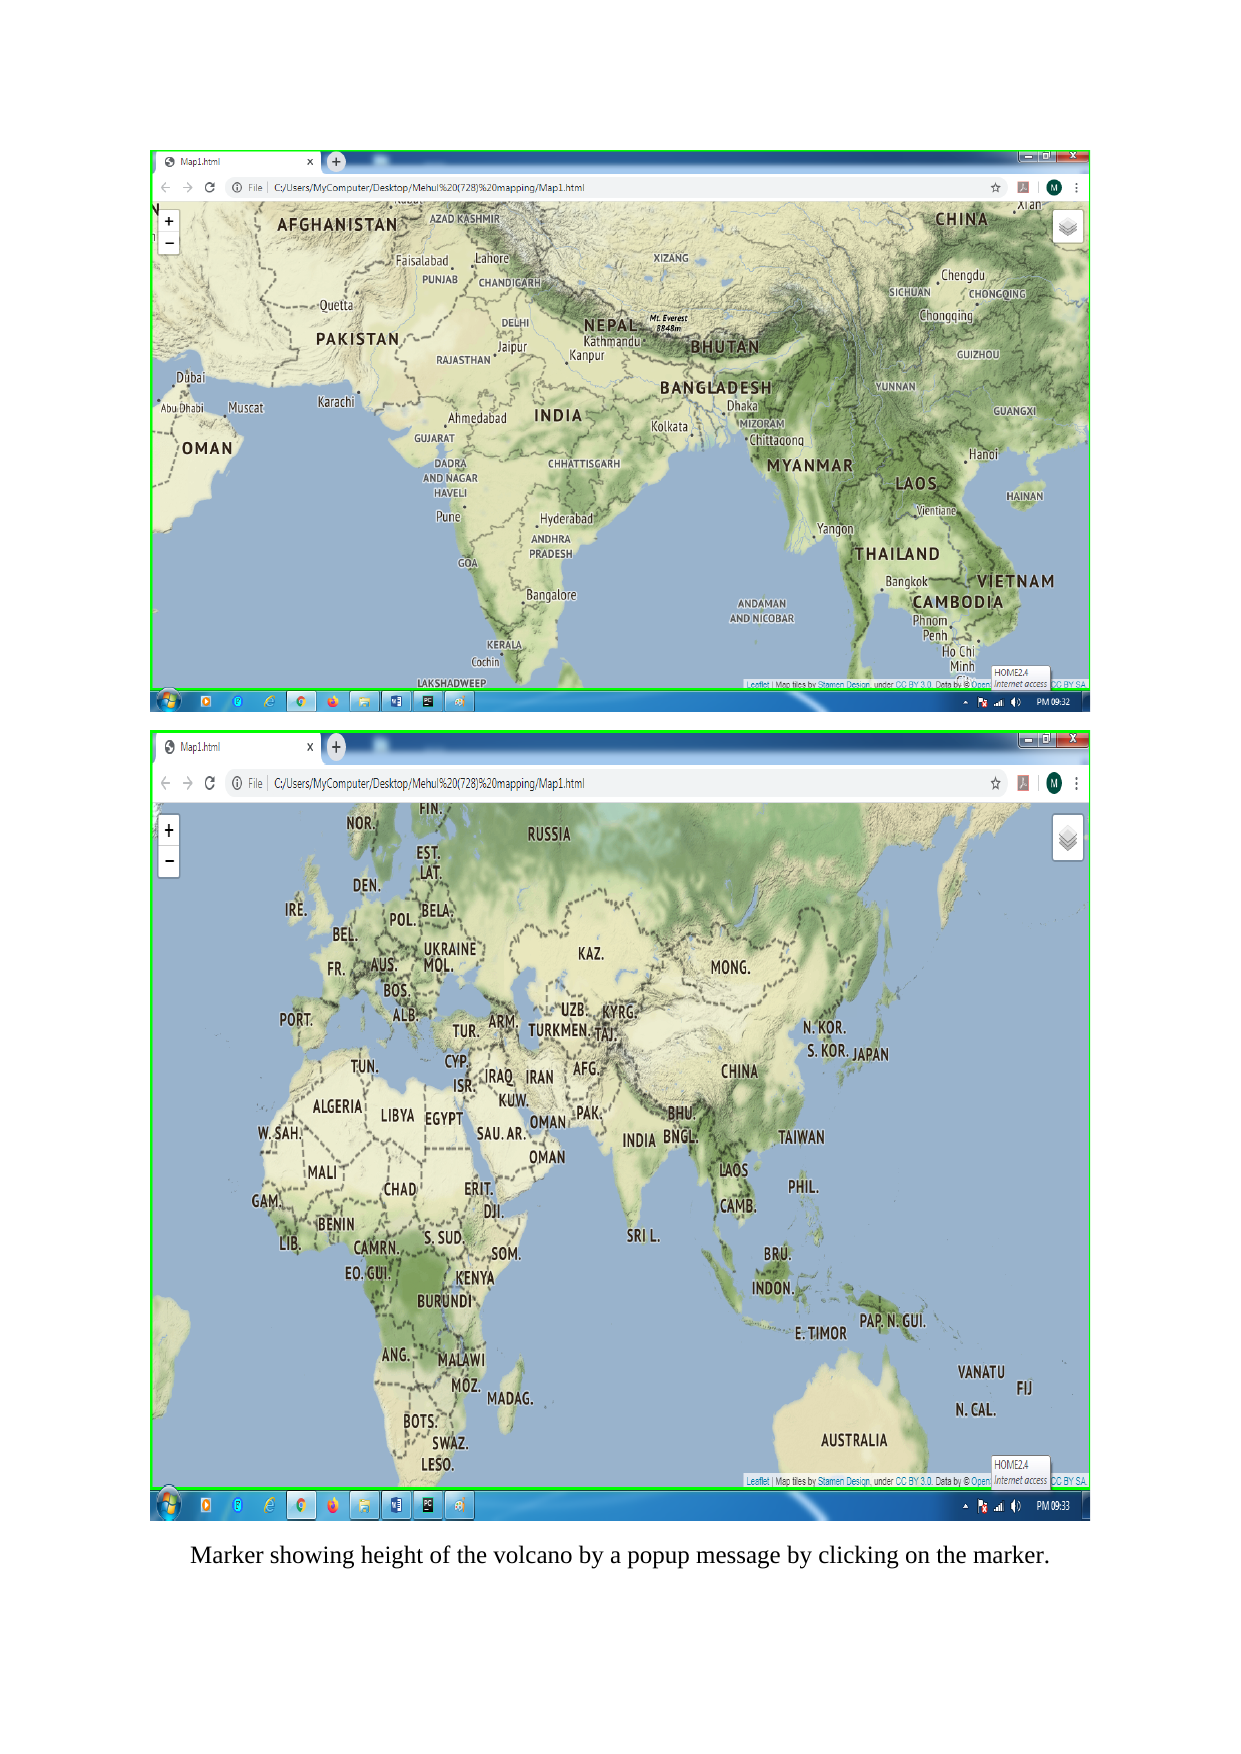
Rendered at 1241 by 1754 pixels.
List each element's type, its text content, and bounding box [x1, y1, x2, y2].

picture [150, 150, 1091, 712]
picture [150, 730, 1091, 1521]
text Marker showing height of the volcano by a popup message by clicking on the marker. [150, 1540, 1090, 1568]
